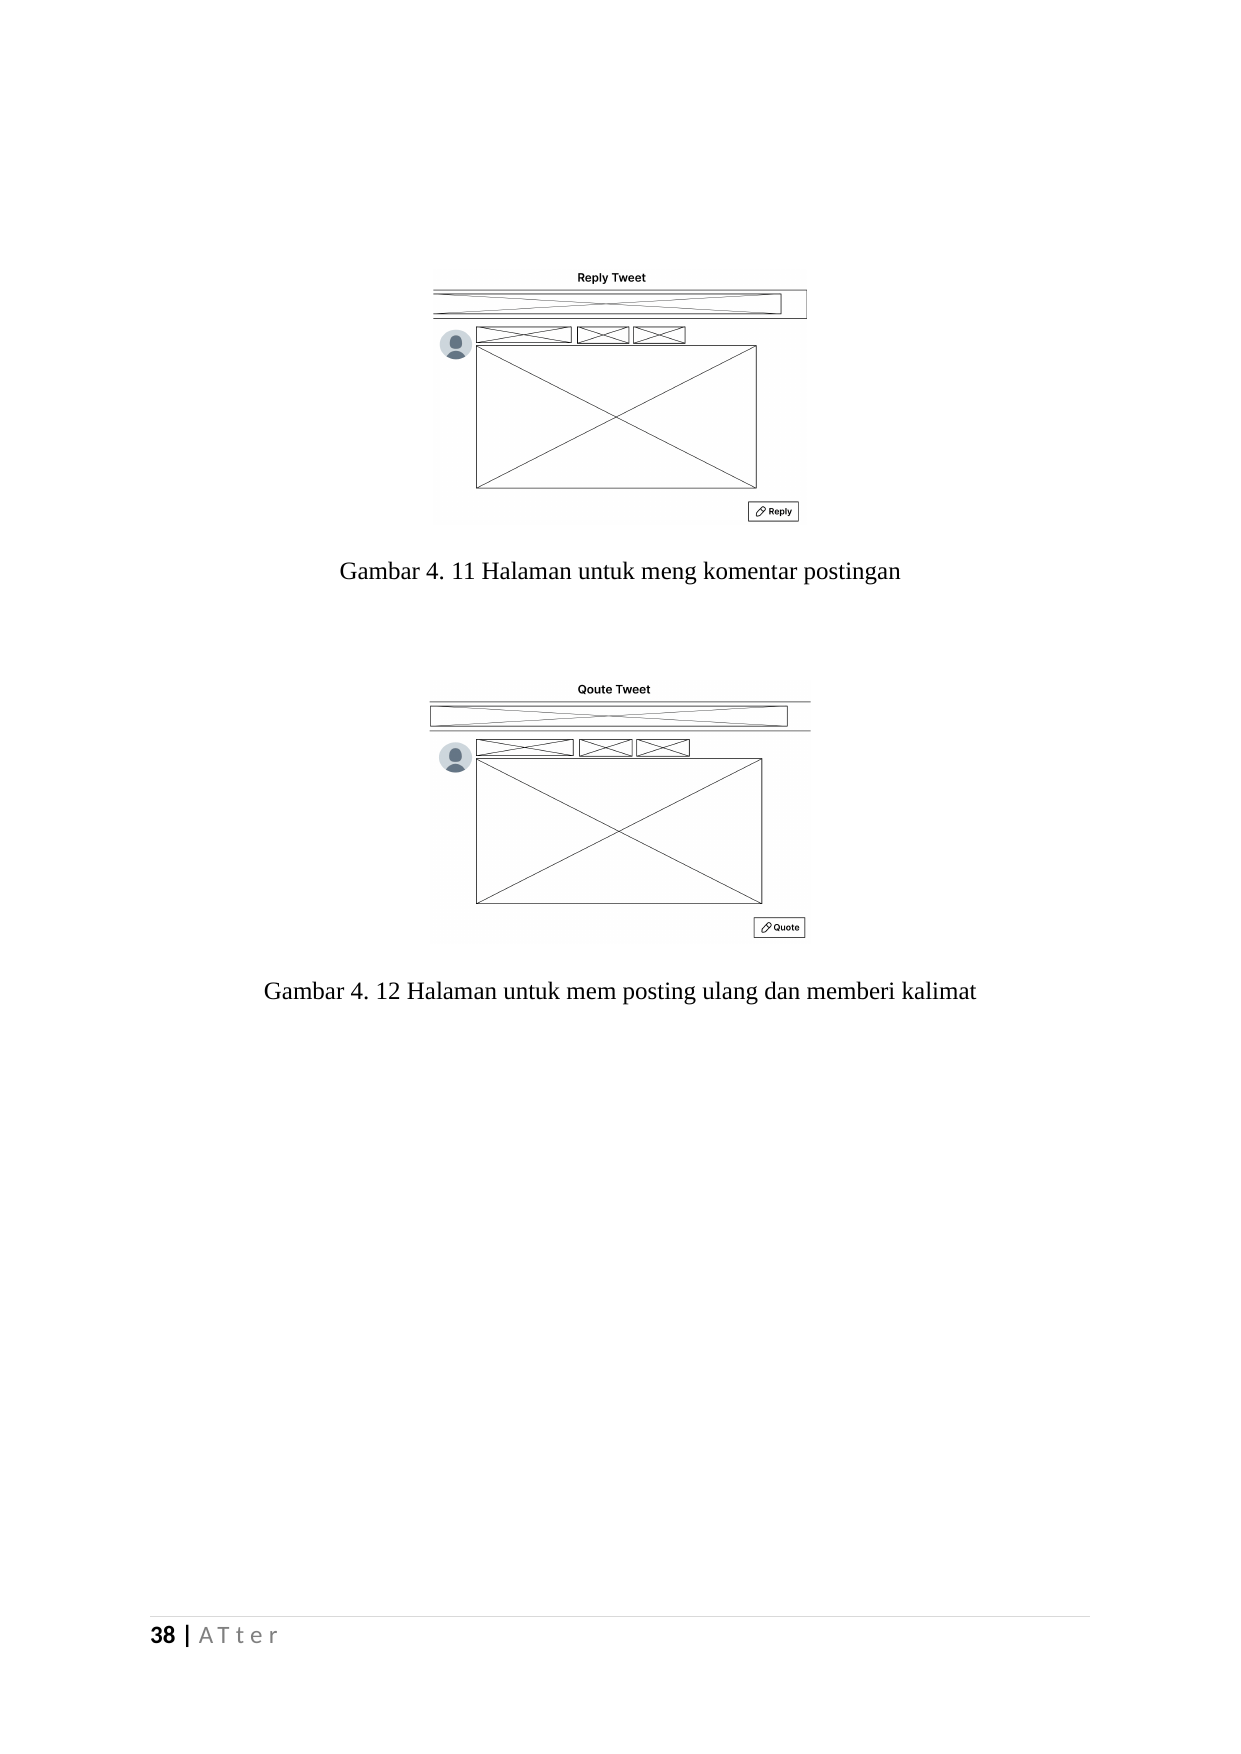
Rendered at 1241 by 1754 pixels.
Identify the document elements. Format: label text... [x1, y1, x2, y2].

picture [429, 680, 811, 944]
picture [433, 269, 807, 525]
text Gambar 4. 11 Halaman untuk meng komentar postingan [150, 556, 1090, 585]
text Gambar 4. 12 Halaman untuk mem posting ulang dan memberi kalimat [150, 976, 1090, 1004]
